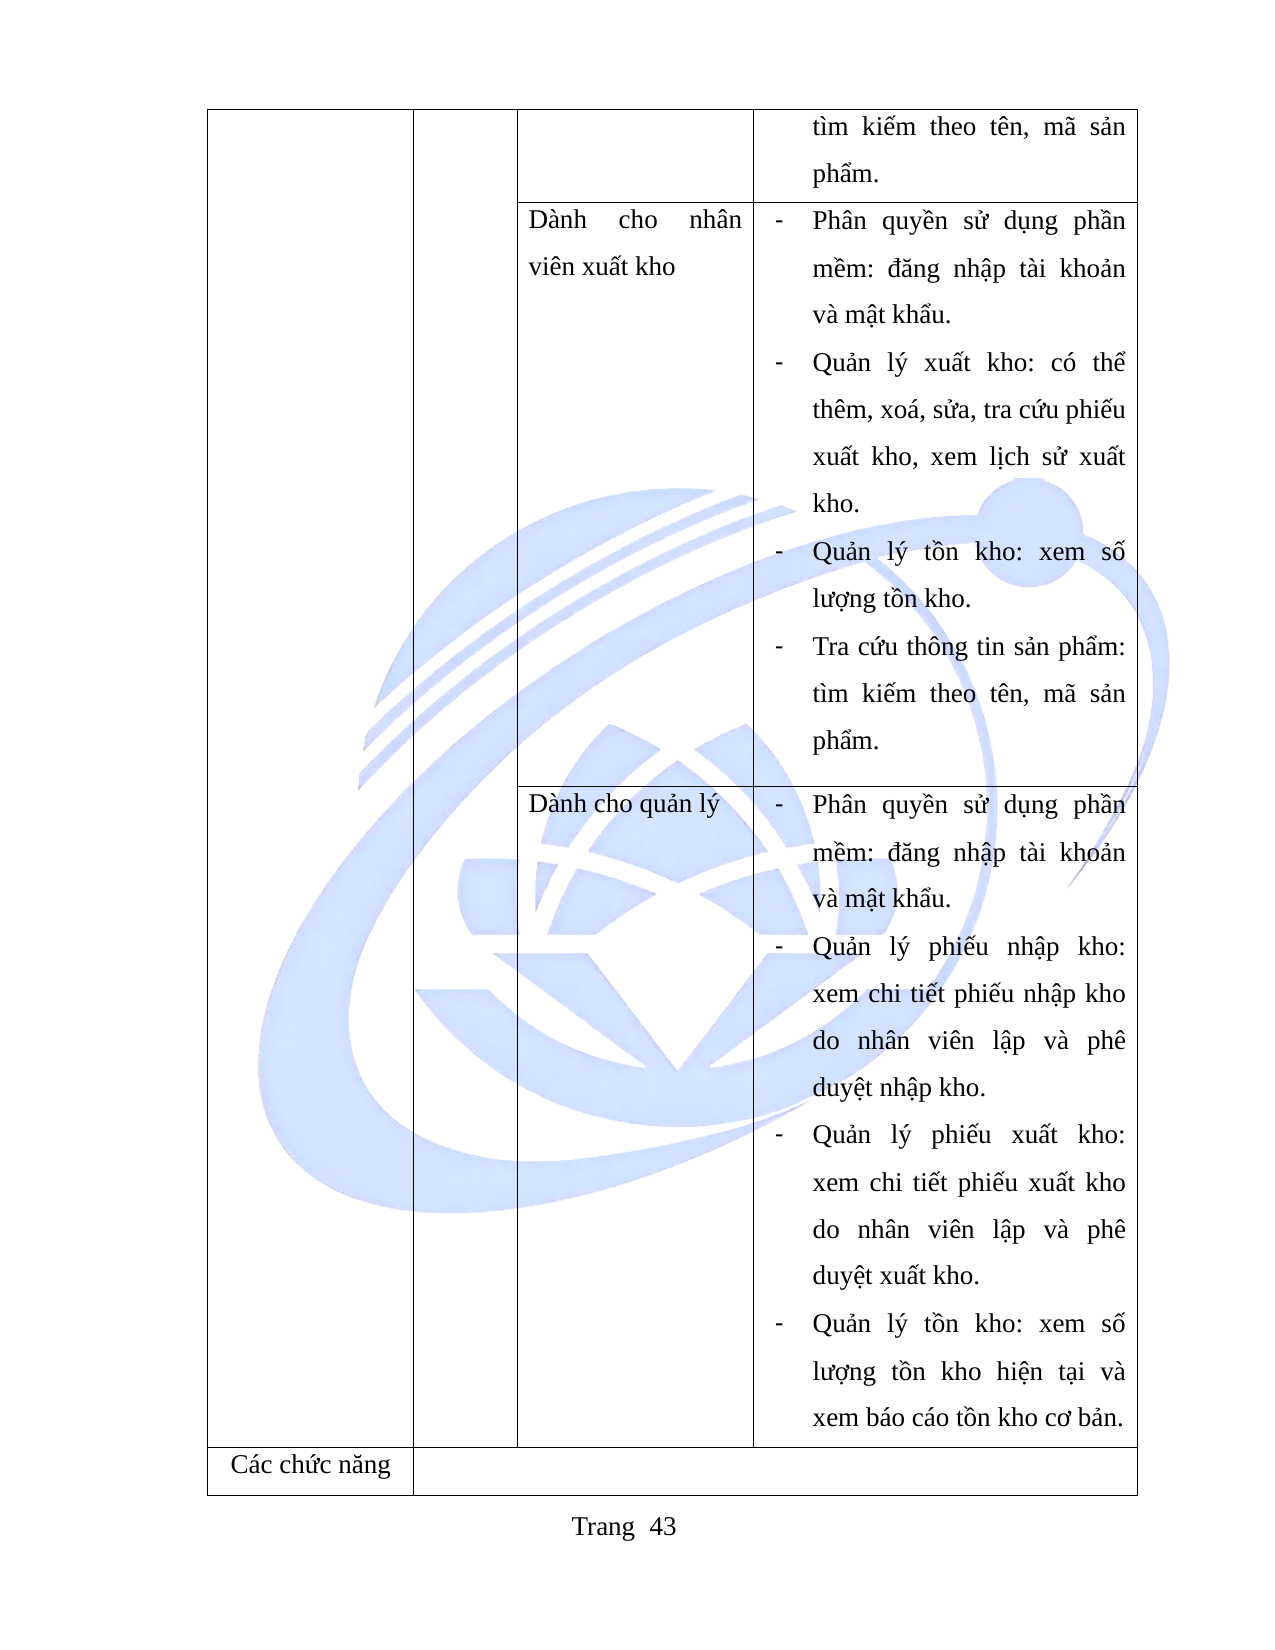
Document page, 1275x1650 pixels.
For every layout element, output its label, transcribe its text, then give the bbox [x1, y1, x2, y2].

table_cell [754, 110, 1137, 202]
table_cell Phân quyền sử dụng phần mềm: đăng nhập tài khoản và mật khẩu. Quản lý xuất kho: có thể thêm, xoá, sửa, tra cứu phiếu xuất kho, xem lịch sử xuất kho. Quản lý tồn kho: xem số lượng tồn kho. Tra cứu thông tin sản phẩm: tìm kiếm theo tên, mã sản phẩm. [754, 203, 1137, 786]
table_cell Phân quyền sử dụng phần mềm: đăng nhập tài khoản và mật khẩu. Quản lý phiếu nhập kho: xem chi tiết phiếu nhập kho do nhân viên lập và phê duyệt nhập kho. Quản lý phiếu xuất kho: xem chi tiết phiếu xuất kho do nhân viên lập và phê duyệt xuất kho. Quản lý tồn kho: xem số lượng tồn kho hiện tại và xem báo cáo tồn kho cơ bản. [754, 787, 1137, 1447]
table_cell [518, 110, 753, 202]
table_cell Dành cho nhân viên xuất kho [518, 203, 753, 786]
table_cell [414, 110, 517, 1447]
table_cell Dành cho quản lý [518, 787, 753, 1447]
table_cell [414, 1448, 1137, 1494]
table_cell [208, 110, 413, 1447]
subtitle Phương pháp xác nhận phạm vi [1138, 478, 1192, 1230]
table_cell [208, 1448, 413, 1494]
